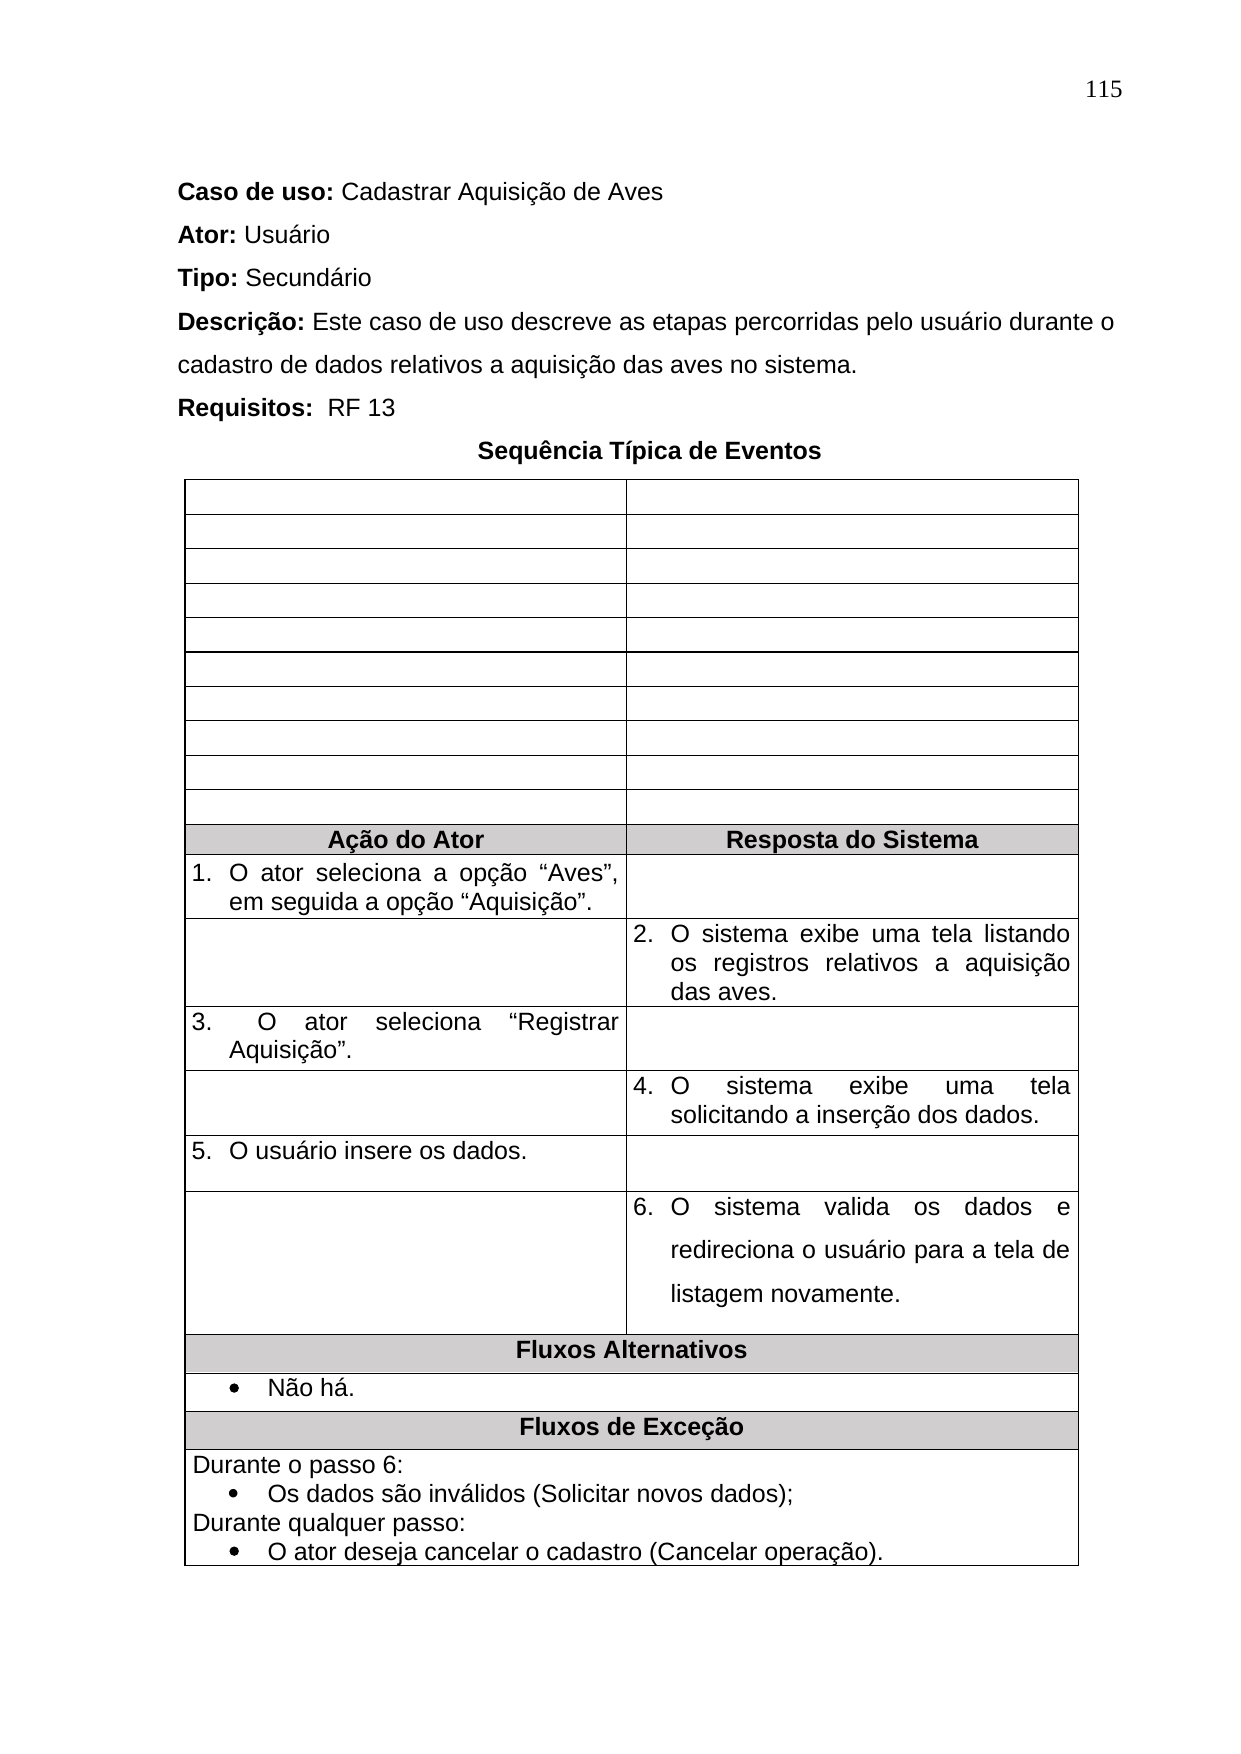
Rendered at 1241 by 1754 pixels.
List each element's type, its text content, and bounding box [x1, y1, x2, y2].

table_cell [186, 687, 626, 720]
table_cell Durante o passo 6: Os dados são inválidos (Solicitar novos dados); Durante qualquer passo: O ator deseja cancelar o cadastro (Cancelar operação). [186, 1450, 1078, 1565]
text Caso de uso: Cadastrar Aquisição de Aves [177, 177, 1122, 206]
table_cell [186, 584, 626, 617]
table_cell [627, 1007, 1078, 1070]
table_cell Fluxos Alternativos [186, 1335, 1078, 1372]
text Sequência Típica de Eventos [177, 436, 1122, 465]
table_cell O usuário insere os dados. [186, 1136, 626, 1191]
table_cell O ator seleciona “Registrar Aquisição”. [186, 1007, 626, 1070]
table_header [186, 480, 626, 513]
table_cell [186, 1071, 626, 1135]
table_cell [627, 618, 1078, 651]
table_cell O sistema exibe uma tela listando os registros relativos a aquisição das aves. [627, 919, 1078, 1006]
text Ator: Usuário [177, 220, 1122, 249]
table_cell [627, 515, 1078, 548]
table_cell [627, 549, 1078, 582]
table_cell [627, 855, 1078, 918]
table_cell [186, 919, 626, 1006]
table_cell [186, 653, 626, 686]
text Descrição: Este caso de uso descreve as etapas percorridas pelo usuário durante o cadastro de dados relativos a aquisição das aves no sistema. [177, 307, 1122, 378]
table_cell Ação do Ator [186, 825, 626, 854]
text Requisitos: RF 13 [177, 393, 1122, 422]
table_cell [186, 618, 626, 651]
table_cell [627, 721, 1078, 755]
table_cell [627, 687, 1078, 720]
table_cell O ator seleciona a opção “Aves”, em seguida a opção “Aquisição”. [186, 855, 626, 918]
table_cell [627, 584, 1078, 617]
table_cell [186, 756, 626, 789]
table_cell [186, 515, 626, 548]
table_cell O sistema exibe uma tela solicitando a inserção dos dados. [627, 1071, 1078, 1135]
text Tipo: Secundário [177, 263, 1122, 292]
table_cell O sistema valida os dados e redireciona o usuário para a tela de listagem novamente. [627, 1192, 1078, 1334]
table_cell [627, 653, 1078, 686]
table_header [627, 480, 1078, 513]
table_cell Resposta do Sistema [627, 825, 1078, 854]
table_cell Fluxos de Exceção [186, 1412, 1078, 1449]
table_cell Não há. [186, 1374, 1078, 1411]
table_cell [627, 790, 1078, 824]
table_cell [186, 721, 626, 755]
table_cell [627, 1136, 1078, 1191]
table_cell [186, 1192, 626, 1334]
table_cell [186, 549, 626, 582]
table_cell [186, 790, 626, 824]
table_cell [627, 756, 1078, 789]
